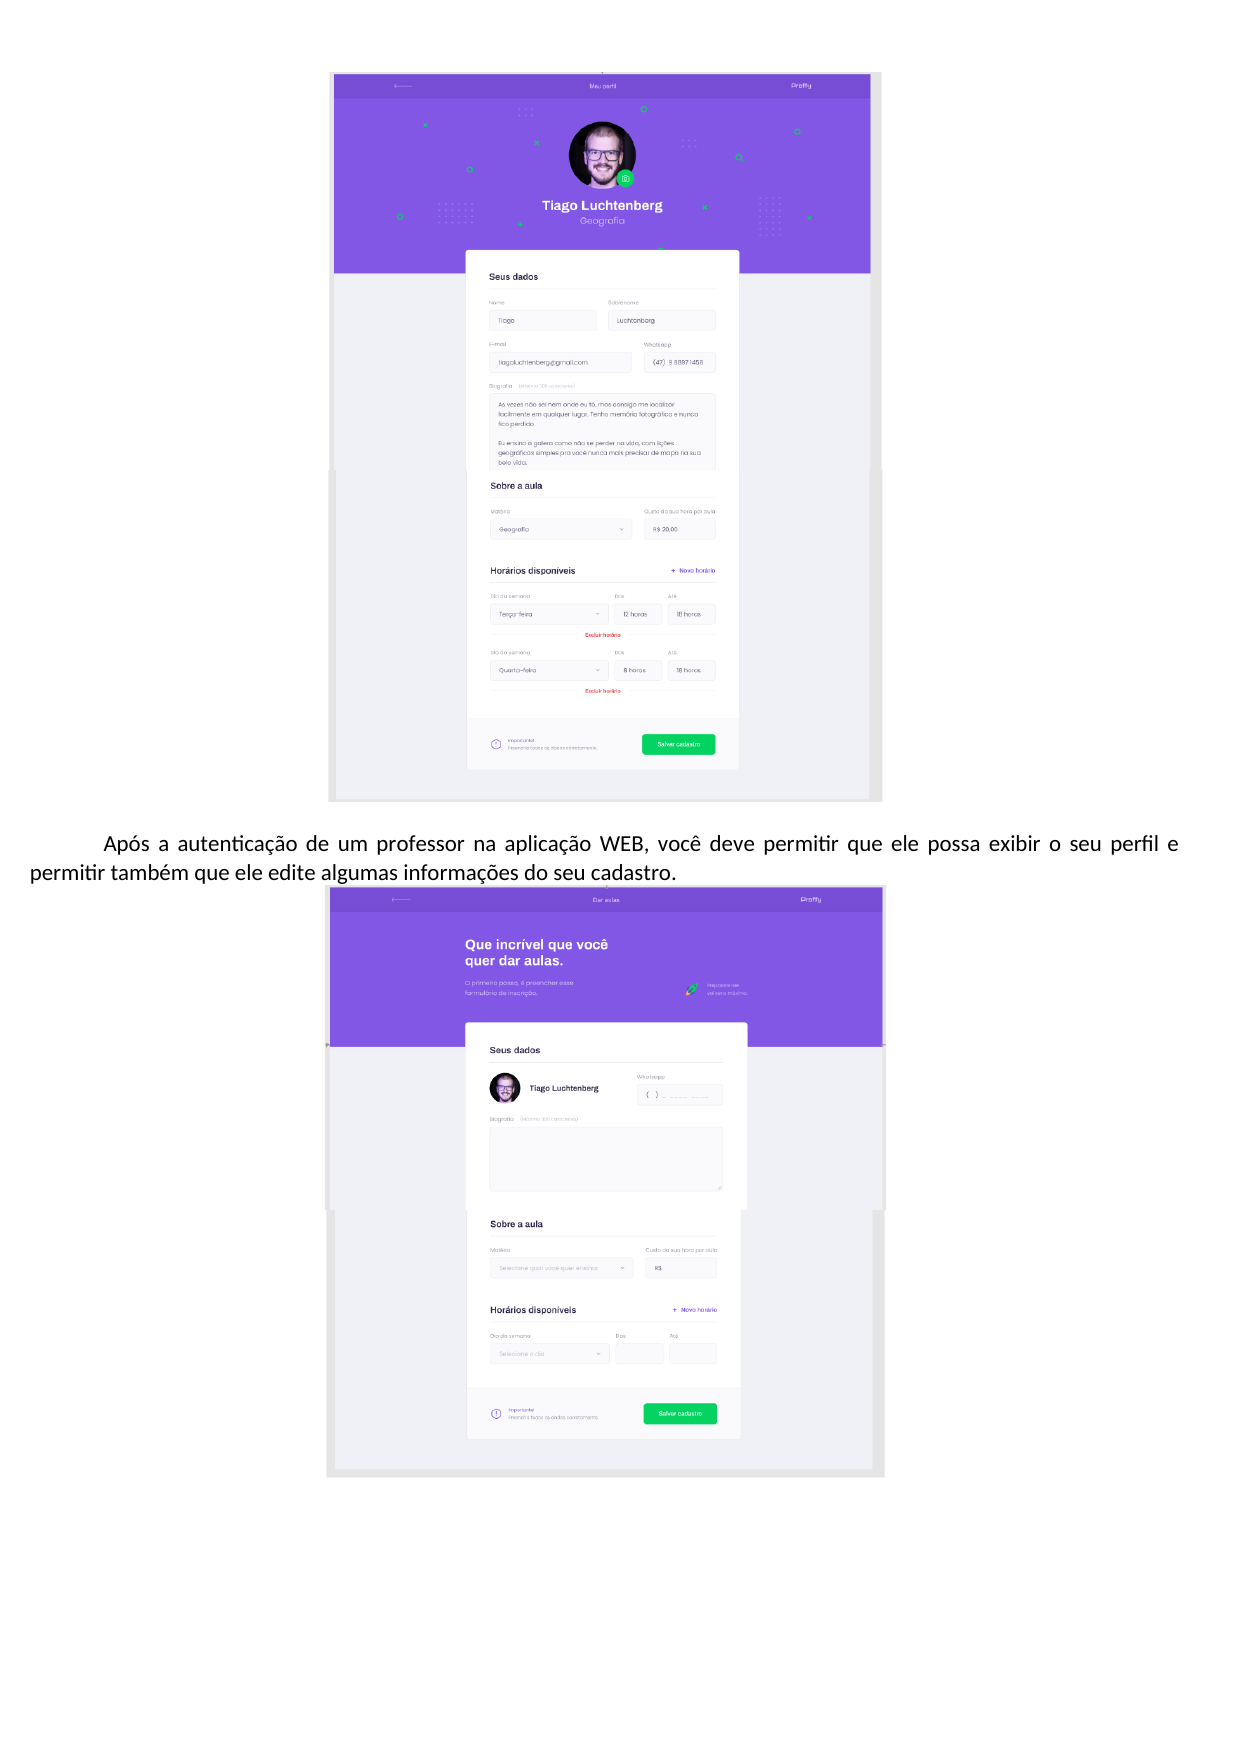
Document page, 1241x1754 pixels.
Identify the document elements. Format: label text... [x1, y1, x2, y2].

text Após a autenticação de um professor na aplicação WEB, você deve permitir que ele possa exibir o seu perfil e permitir também que ele edite algumas informações do seu cadastro. [29, 829, 1181, 886]
picture [324, 885, 887, 1478]
picture [328, 72, 883, 802]
